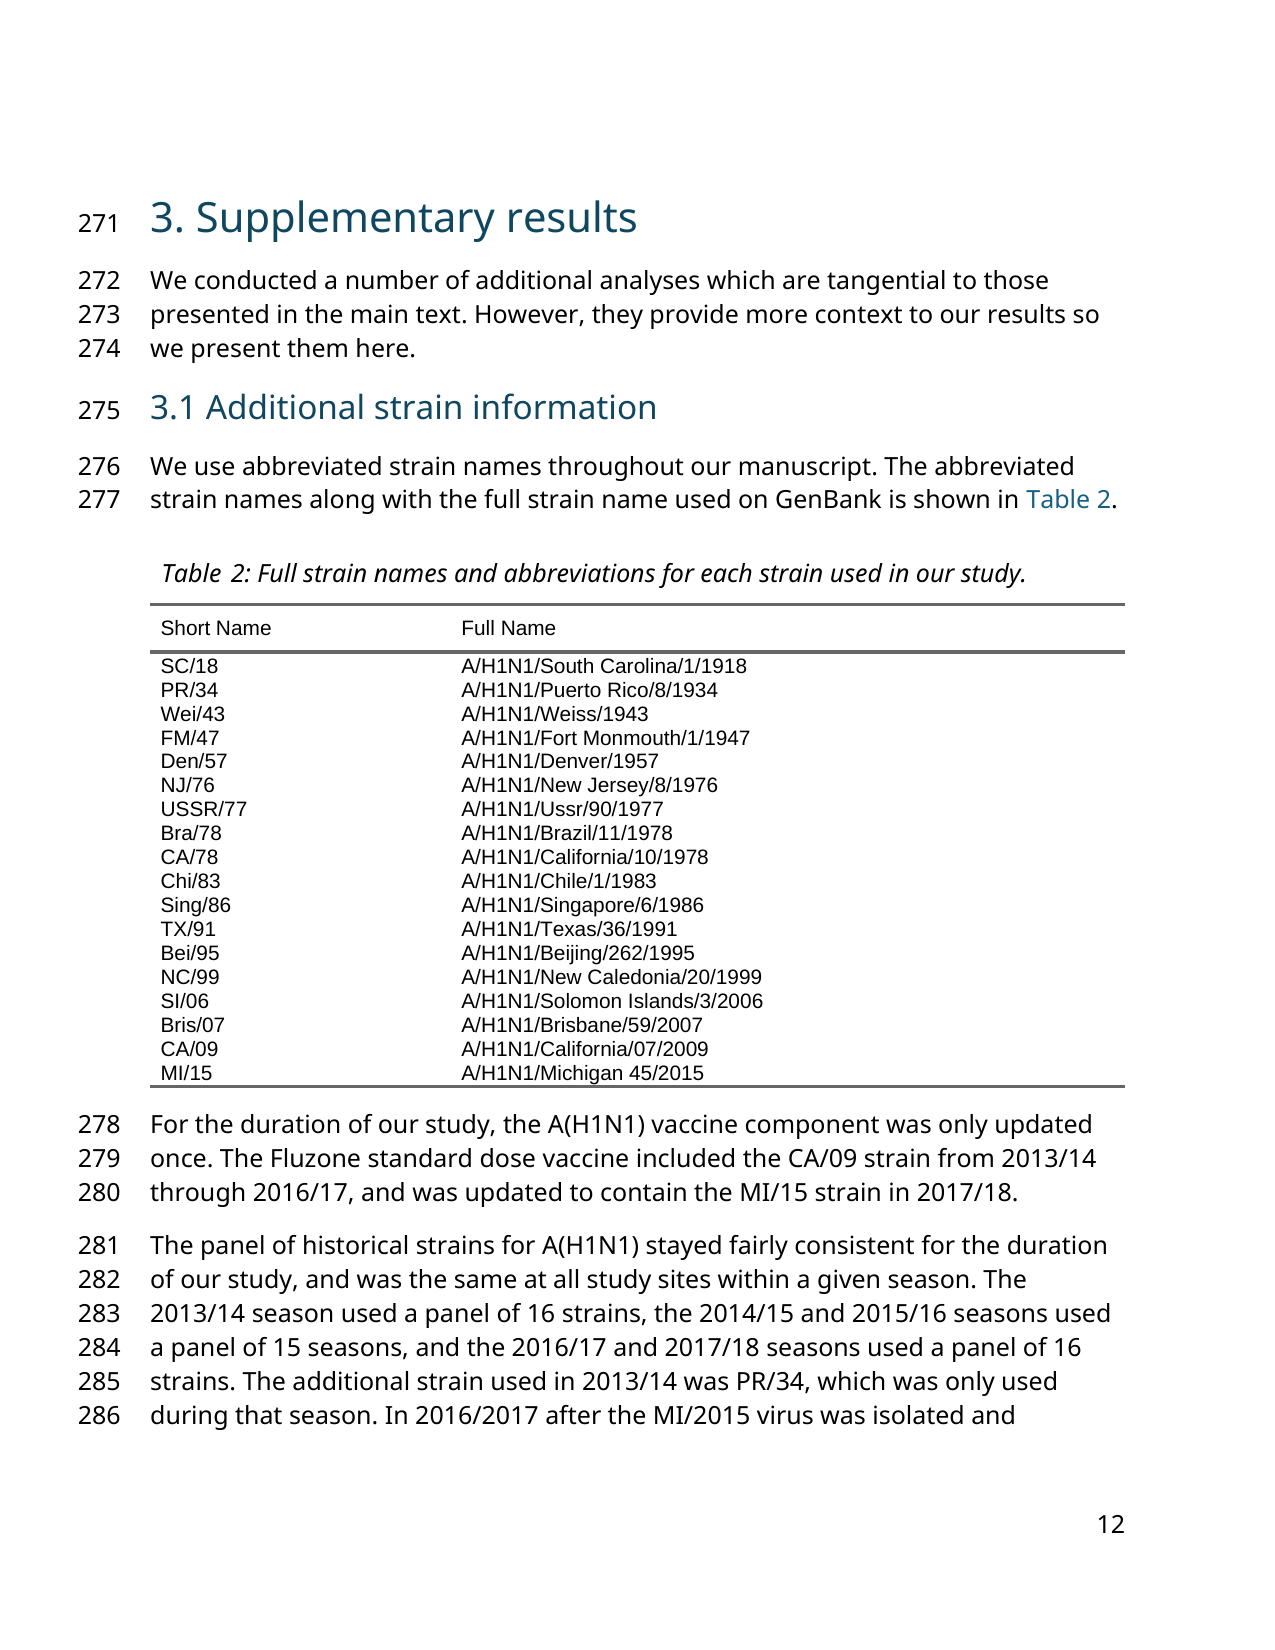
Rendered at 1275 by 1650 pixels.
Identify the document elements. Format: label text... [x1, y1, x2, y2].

table_header Table 2: Full strain names and abbreviations for each strain used in our study. [150, 535, 1125, 603]
text For the duration of our study, the A(H1N1) vaccine component was only updated once. The Fluzone standard dose vaccine included the CA/09 strain from 2013/14 through 2016/17, and was updated to contain the MI/15 strain in 2017/18. [150, 1107, 1125, 1209]
text We conducted a number of additional analyses which are tangential to those presented in the main text. However, they provide more context to our results so we present them here. [150, 263, 1125, 365]
subtitle 3. Supplementary results [150, 187, 1125, 244]
subtitle 3.1 Additional strain information [150, 384, 1125, 429]
text We use abbreviated strain names throughout our manuscript. The abbreviated strain names along with the full strain name used on GenBank is shown in Table 2. [150, 448, 1125, 516]
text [150, 1228, 1125, 1432]
